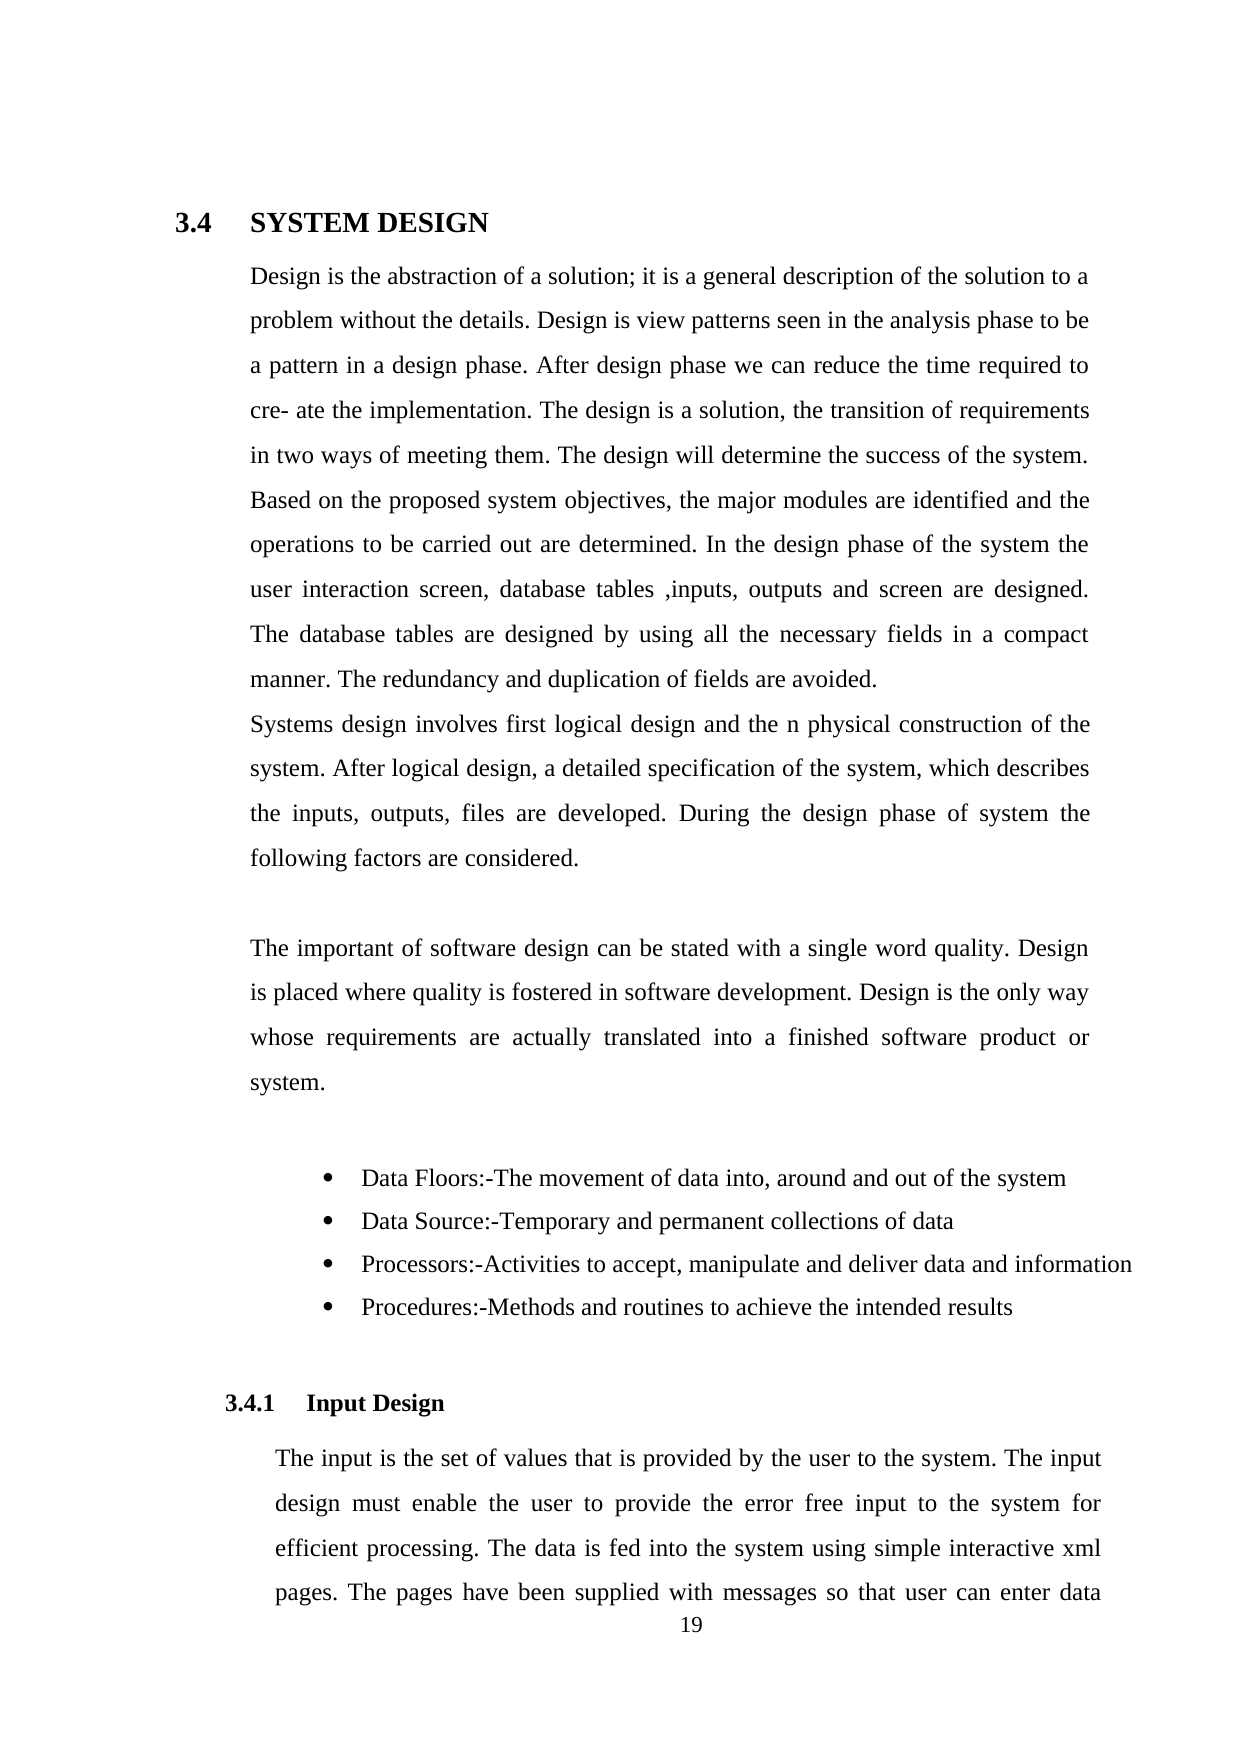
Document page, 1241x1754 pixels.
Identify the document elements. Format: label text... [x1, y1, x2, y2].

text The important of software design can be stated with a single word quality. Design is placed where quality is fostered in software development. Design is the only way whose requirements are actually translated into a finished software product or system. [250, 933, 1090, 1096]
list Processors:-Activities to accept, manipulate and deliver data and information [323, 1249, 1207, 1278]
list Data Source:-Temporary and permanent collections of data [323, 1206, 1207, 1235]
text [275, 1443, 1102, 1606]
text Design is the abstraction of a solution; it is a general description of the solution to a problem without the details. Design is view patterns seen in the analysis phase to be a pattern in a design phase. After design phase we can reduce the time required to cre- ate the implementation. The design is a solution, the transition of requirements in two ways of meeting them. The design will determine the success of the system. Based on the proposed system objectives, the major modules are identified and the operations to be carried out are determined. In the design phase of the system the user interaction screen, database tables ,inputs, outputs and screen are designed. The database tables are designed by using all the necessary fields in a compact manner. The redundancy and duplication of fields are avoided. [250, 261, 1090, 693]
subtitle Input Design [225, 1388, 1207, 1416]
text 3.4 SYSTEM DESIGN [175, 206, 1207, 239]
text Systems design involves first logical design and the n physical construction of the system. After logical design, a detailed specification of the system, which describes the inputs, outputs, files are developed. During the design phase of system the following factors are considered. [250, 709, 1090, 872]
list Procedures:-Methods and routines to achieve the intended results [323, 1292, 1207, 1321]
list Data Floors:-The movement of data into, around and out of the system [323, 1163, 1207, 1192]
